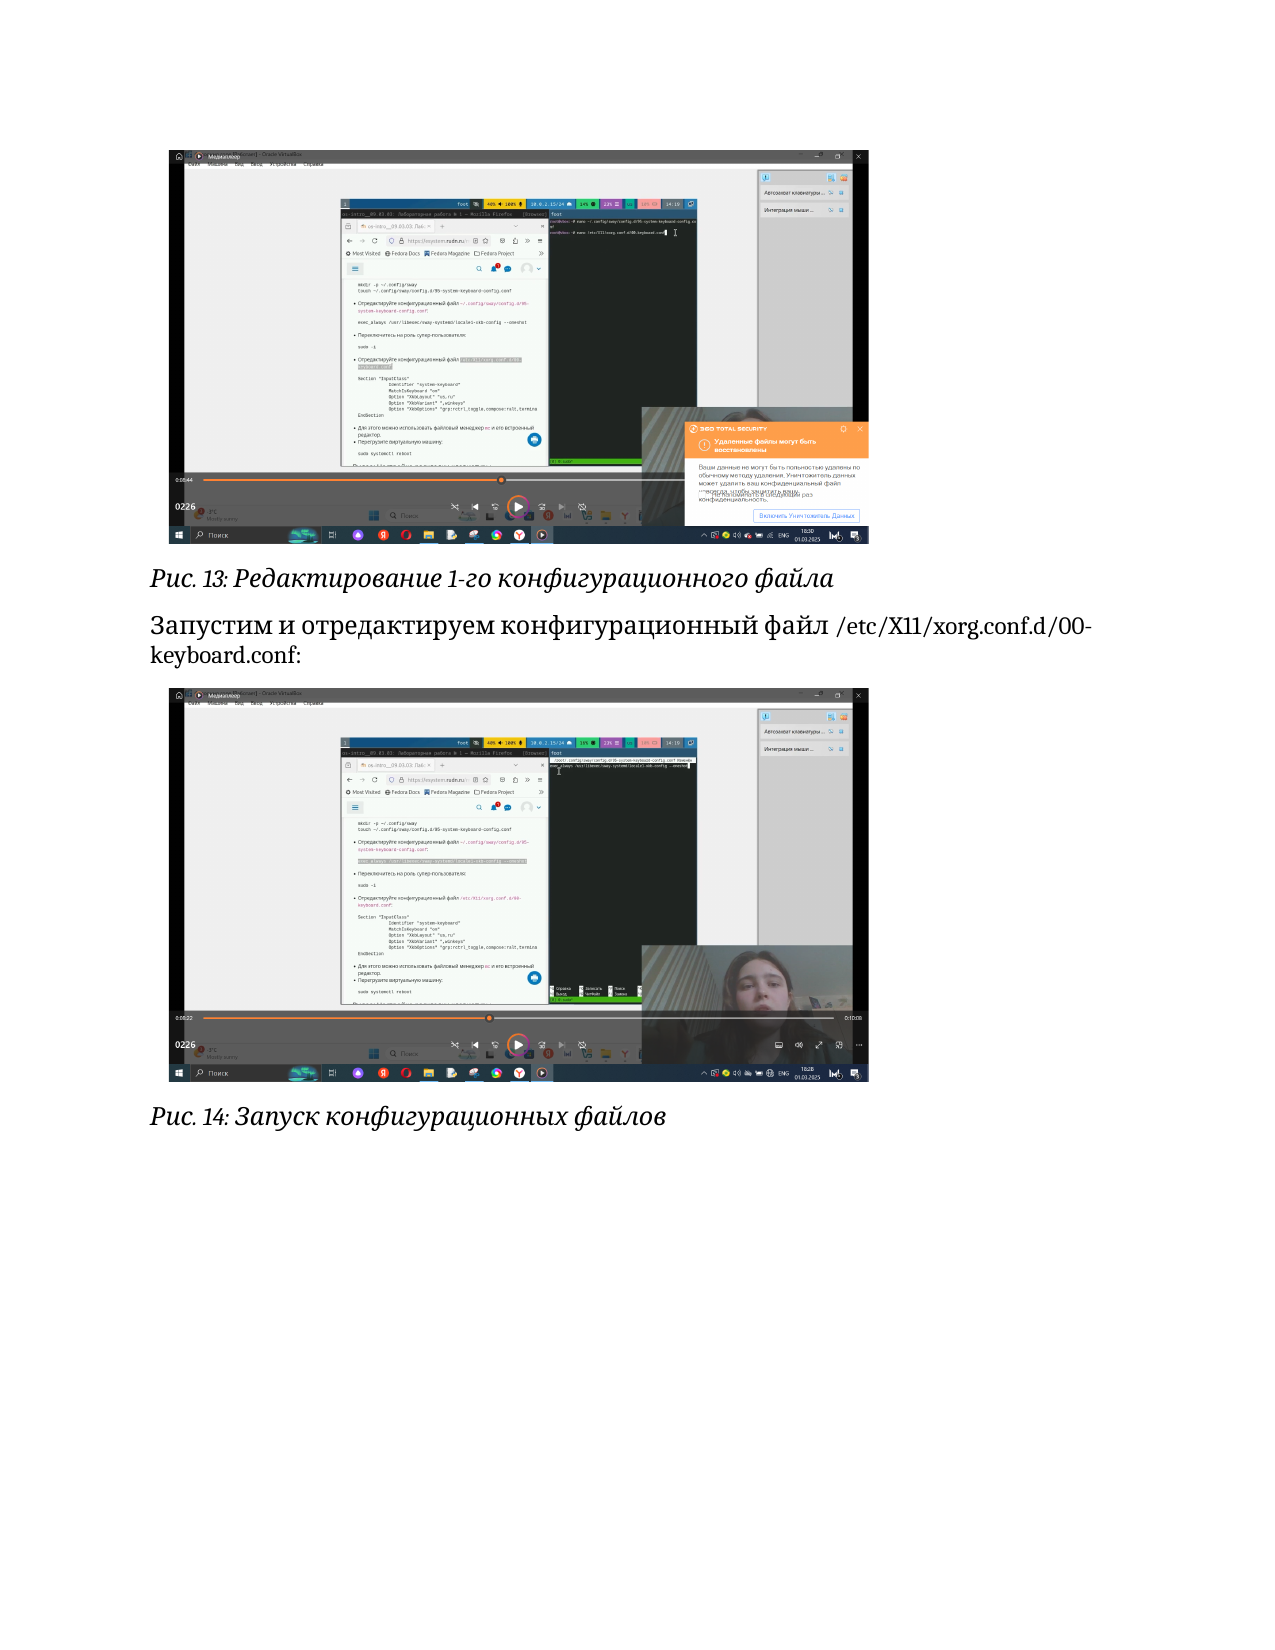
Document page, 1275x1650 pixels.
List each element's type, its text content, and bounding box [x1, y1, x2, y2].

picture [168, 688, 869, 1082]
text Запустим и отредактируем конфигурационный файл /etc/X11/xorg.conf.d/00-keyboard.conf: [150, 612, 1125, 669]
picture [168, 150, 869, 544]
text Рис. 14: Запуск конфигурационных файлов [150, 1103, 1125, 1132]
text Рис. 13: Редактирование 1-го конфигурационного файла [150, 564, 1125, 593]
